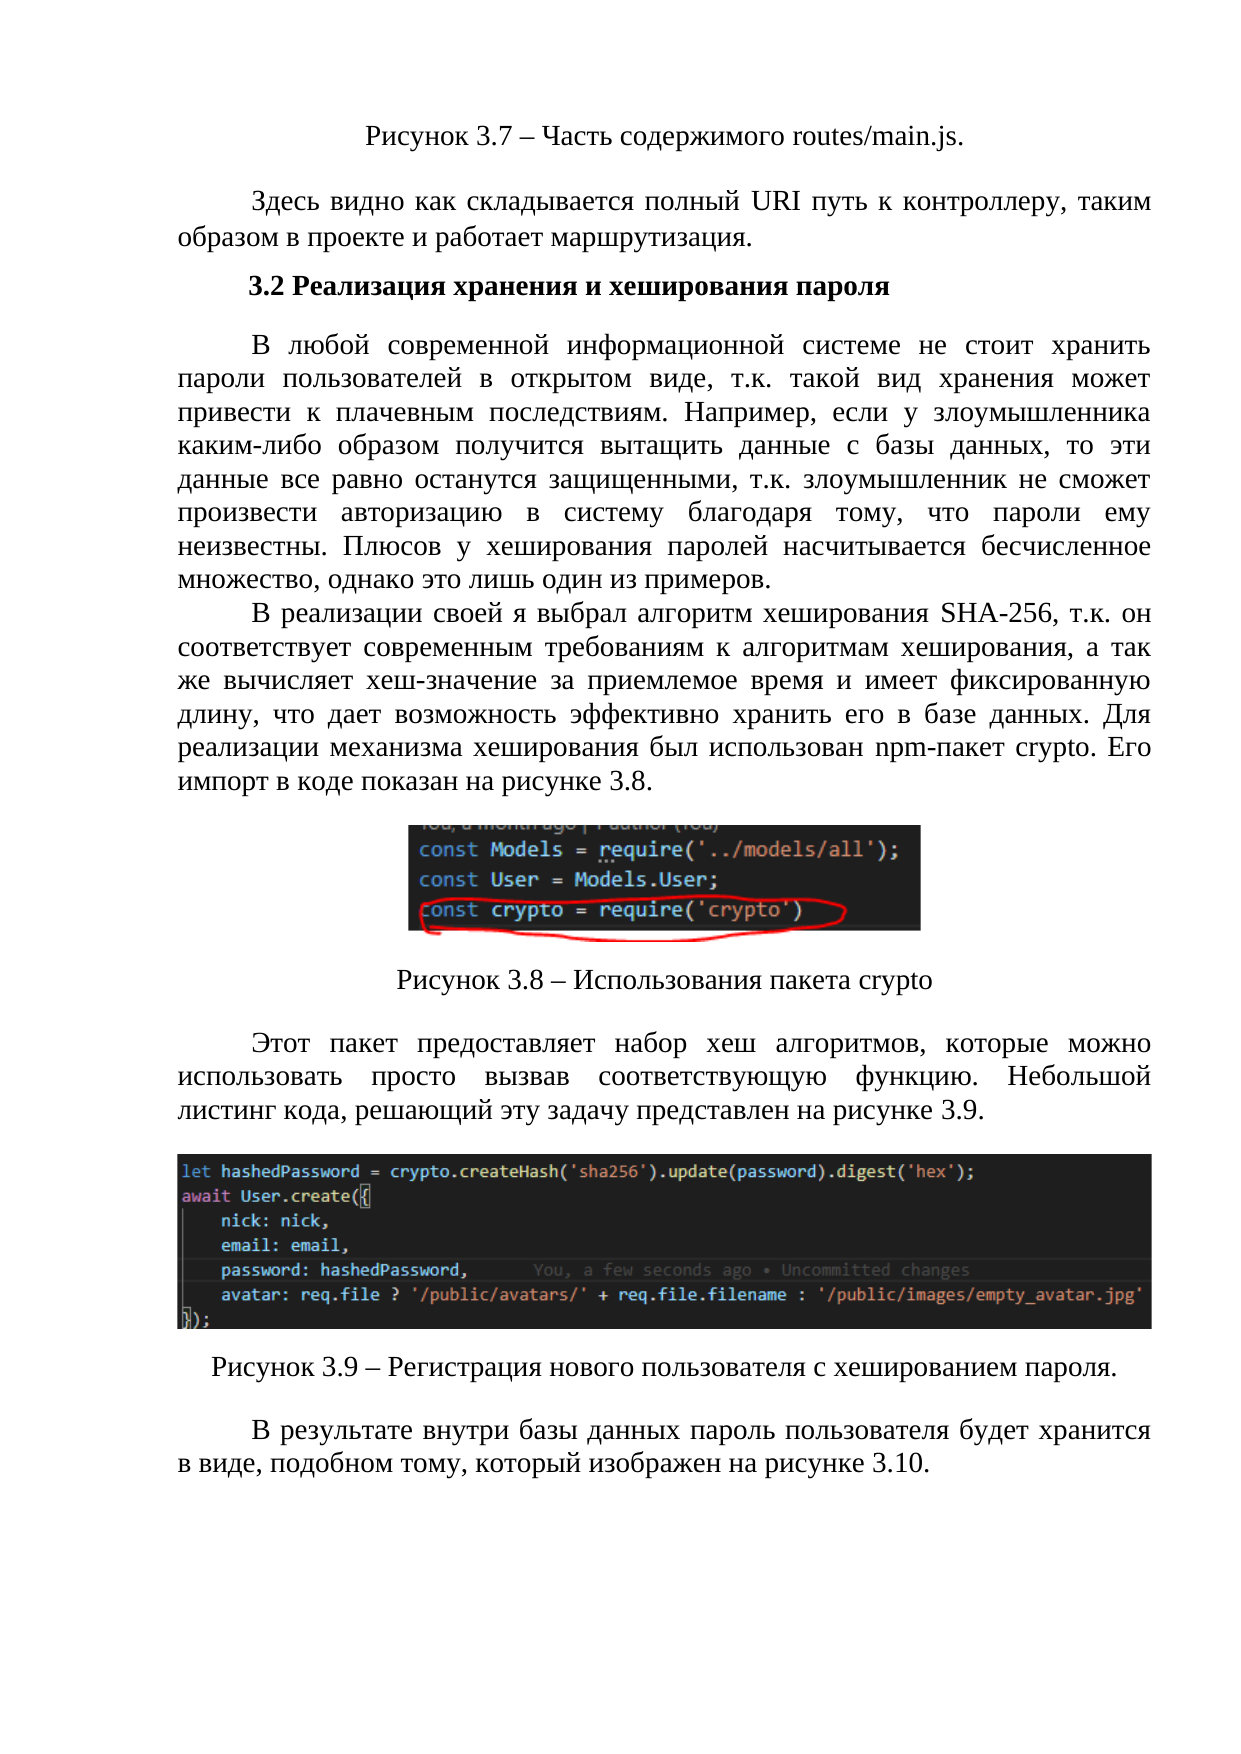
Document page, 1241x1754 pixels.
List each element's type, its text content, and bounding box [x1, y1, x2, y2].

subtitle 3.2 Реализация хранения и хеширования пароля [177, 268, 1152, 302]
text В любой современной информационной системе не стоит хранить пароли пользователей в открытом виде, т.к. такой вид хранения может привести к плачевным последствиям. Например, если у злоумышленника каким-либо образом получится вытащить данные с базы данных, то эти данные все равно останутся защищенными, т.к. злоумышленник не сможет произвести авторизацию в систему благодаря тому, что пароли ему неизвестны. Плюсов у хеширования паролей насчитывается бесчисленное множество, однако это лишь один из примеров. [177, 327, 1152, 595]
text В реализации своей я выбрал алгоритм хеширования SHA-256, т.к. он соответствует современным требованиям к алгоритмам хеширования, а так же вычисляет хеш-значение за приемлемое время и имеет фиксированную длину, что дает возможность эффективно хранить его в базе данных. Для реализации механизма хеширования был использован npm-пакет crypto. Его импорт в коде показан на рисунке 3.8. [177, 595, 1152, 796]
text Здесь видно как складывается полный URI путь к контроллеру, таким образом в проекте и работает маршрутизация. [177, 183, 1152, 253]
text Рисунок 3.8 – Использования пакета crypto [177, 962, 1152, 996]
picture [408, 825, 921, 942]
text Рисунок 3.9 – Регистрация нового пользователя с хешированием пароля. [177, 1349, 1152, 1383]
text Рисунок 3.7 – Часть содержимого routes/main.js. [177, 118, 1152, 152]
text В результате внутри базы данных пароль пользователя будет хранится в виде, подобном тому, который изображен на рисунке 3.10. [177, 1412, 1152, 1479]
text Этот пакет предоставляет набор хеш алгоритмов, которые можно использовать просто вызвав соответствующую функцию. Небольшой листинг кода, решающий эту задачу представлен на рисунке 3.9. [177, 1025, 1152, 1125]
picture [177, 1154, 1152, 1329]
